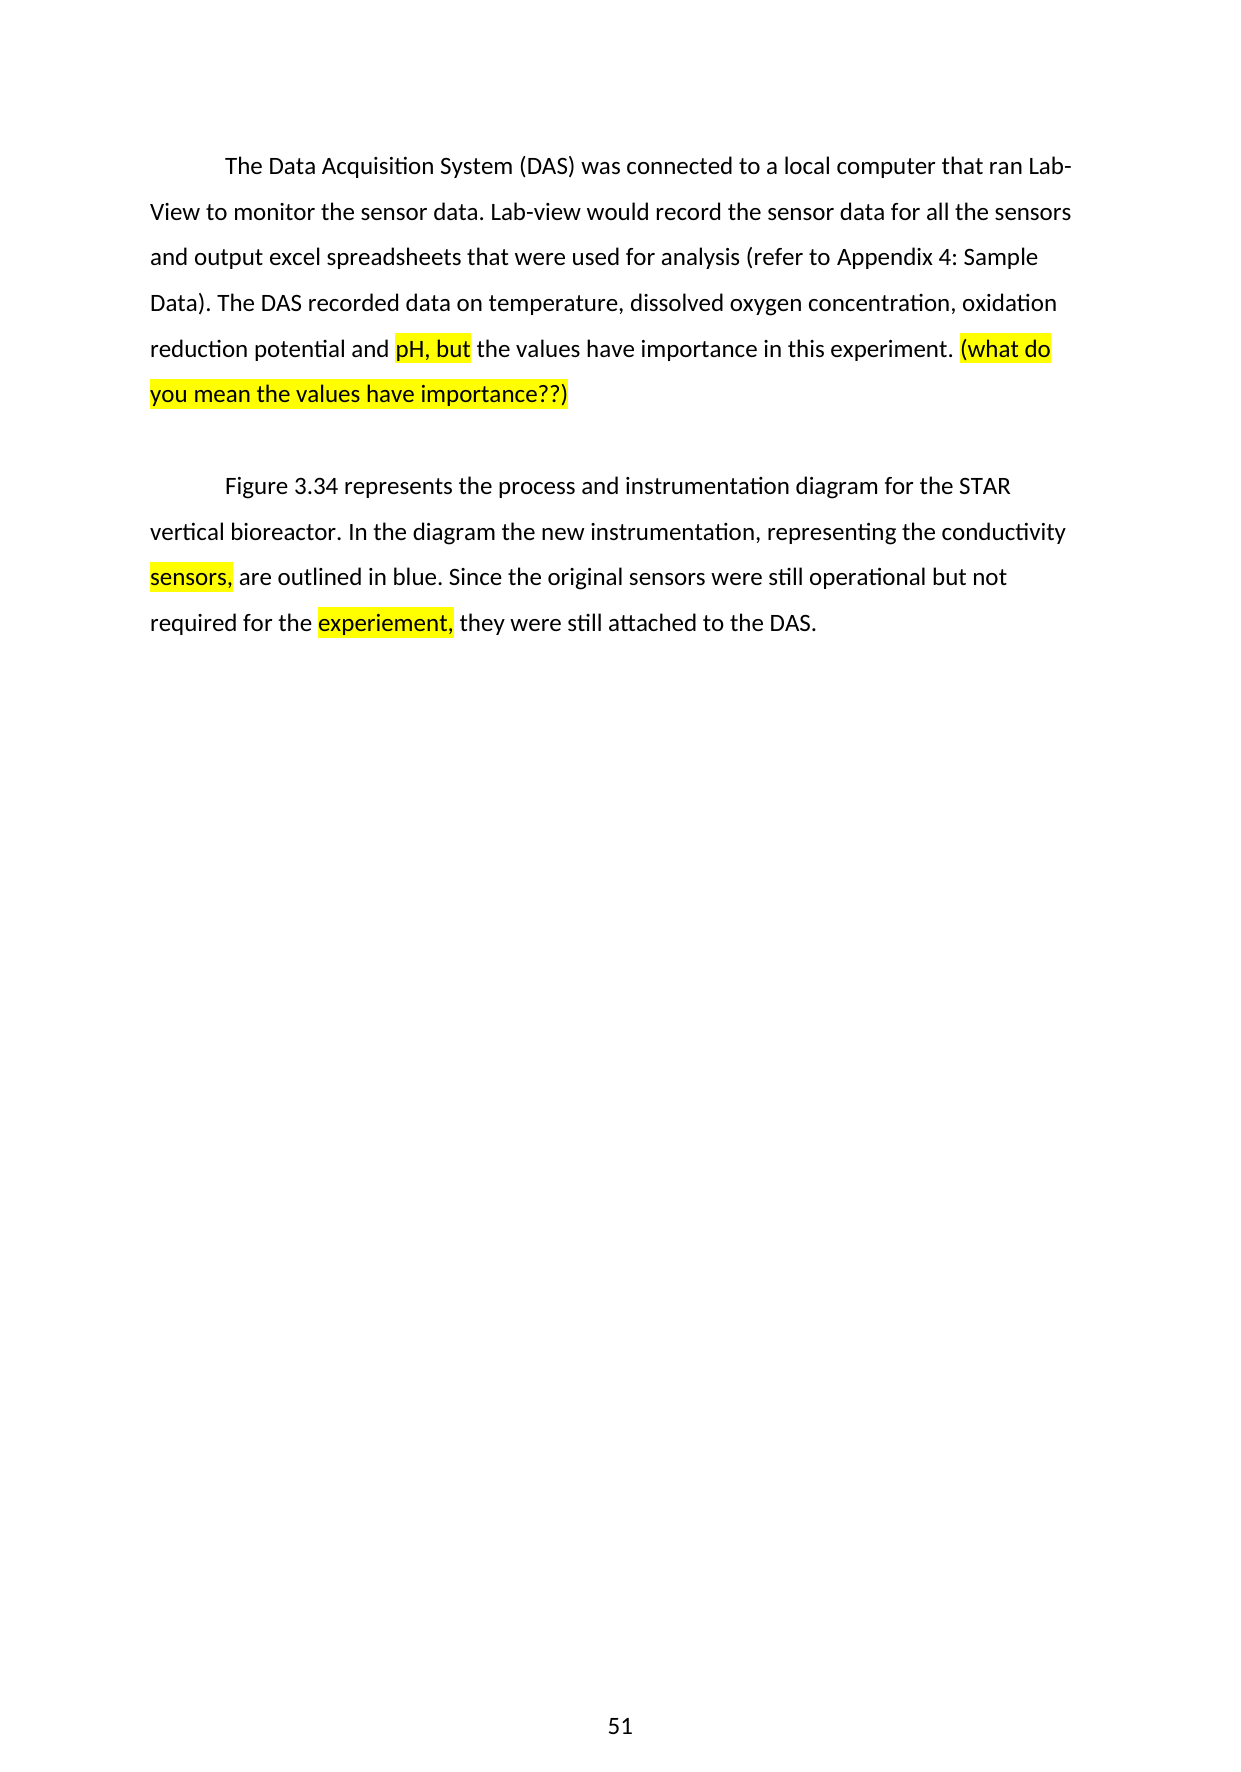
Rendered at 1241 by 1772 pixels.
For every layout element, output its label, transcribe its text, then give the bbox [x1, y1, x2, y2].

text The Data Acquisition System (DAS) was connected to a local computer that ran Lab-View to monitor the sensor data. Lab-view would record the sensor data for all the sensors and output excel spreadsheets that were used for analysis (refer to Appendix 4: Sample Data). The DAS recorded data on temperature, dissolved oxygen concentration, oxidation reduction potential and pH, but the values have importance in this experiment. (what do you mean the values have importance??) [150, 150, 1090, 409]
